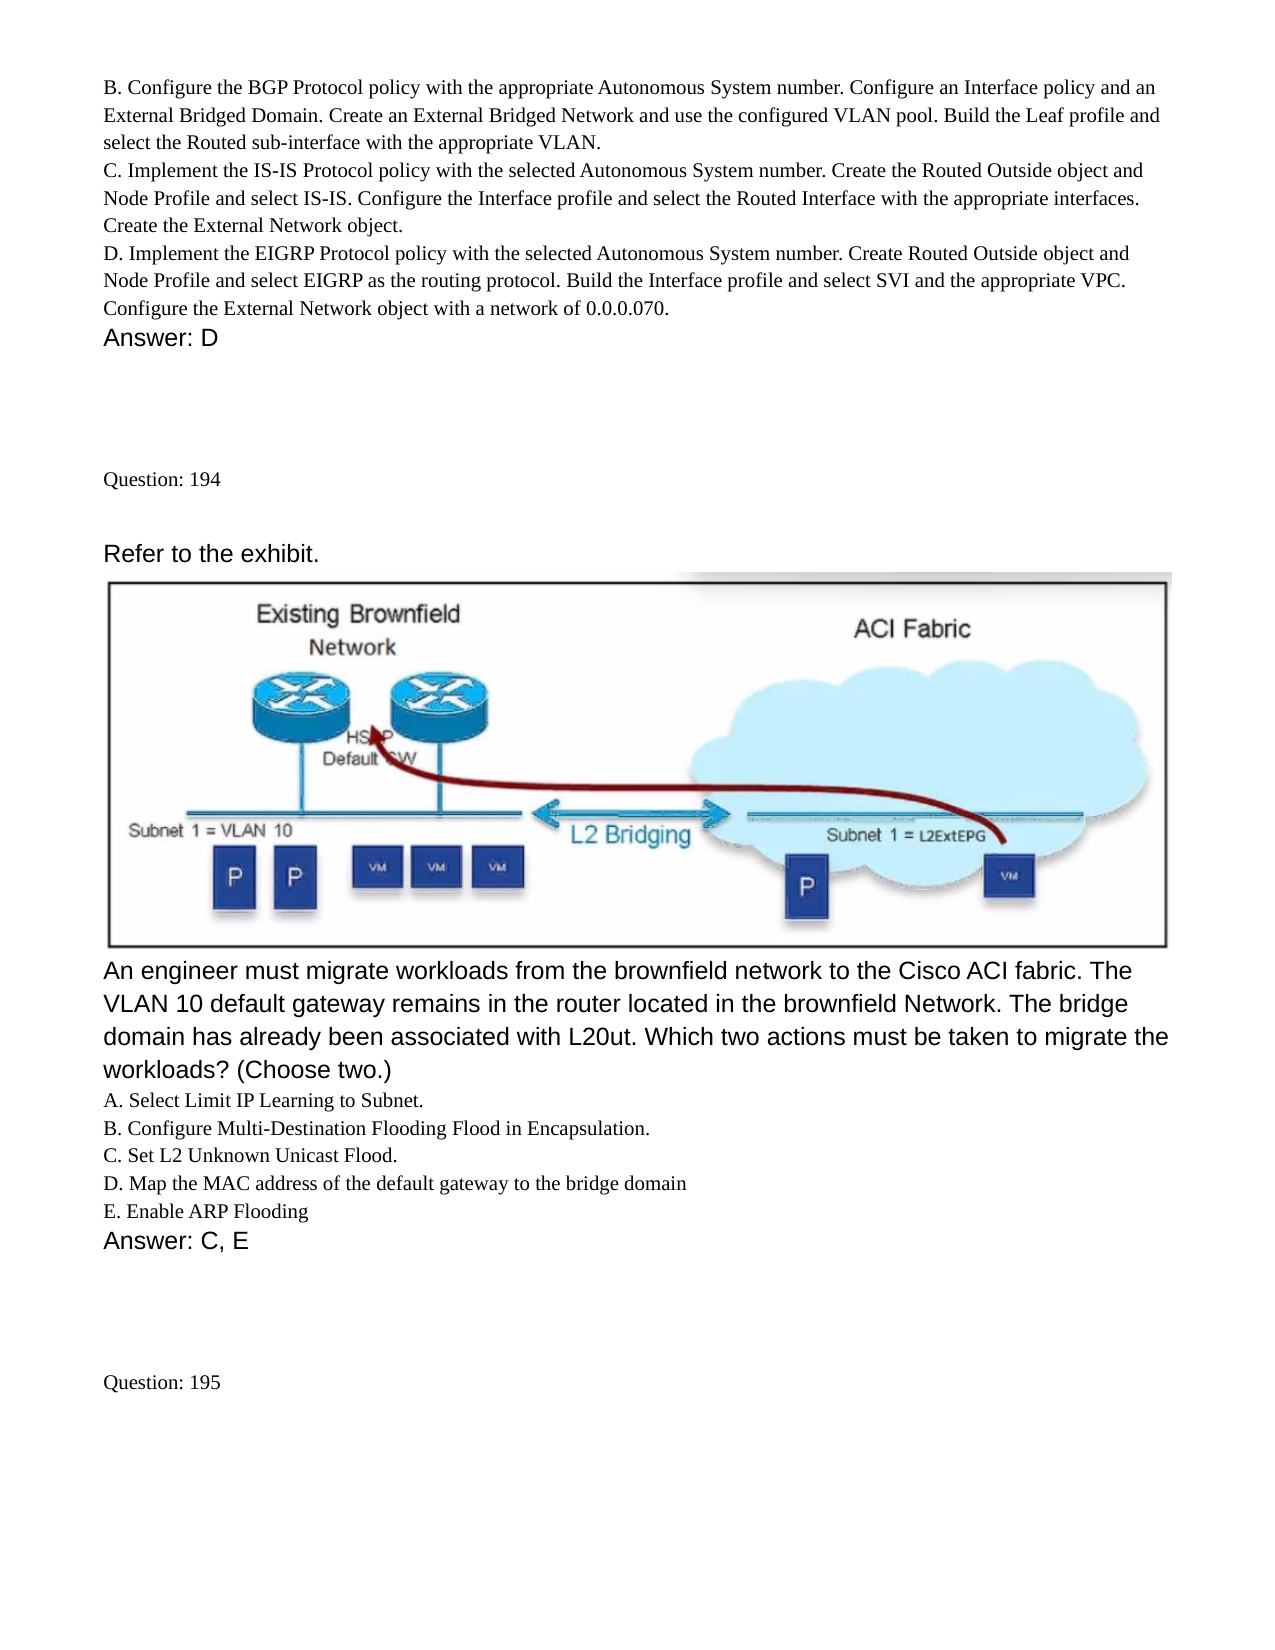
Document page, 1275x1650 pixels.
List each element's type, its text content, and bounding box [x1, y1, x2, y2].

text B. Configure Multi-Destination Flooding Flood in Encapsulation. [103, 1116, 1172, 1140]
text D. Map the MAC address of the default gateway to the bridge domain [103, 1171, 1172, 1195]
text B. Configure the BGP Protocol policy with the appropriate Autonomous System number. Configure an Interface policy and an External Bridged Domain. Create an External Bridged Network and use the configured VLAN pool. Build the Leaf profile and select the Routed sub-interface with the appropriate VLAN. [103, 75, 1172, 154]
text D. Implement the EIGRP Protocol policy with the selected Autonomous System number. Create Routed Outside object and Node Profile and select EIGRP as the routing protocol. Build the Interface profile and select SVI and the appropriate VPC. Configure the External Network object with a network of 0.0.0.070. [103, 241, 1172, 320]
text Question: 194 [103, 467, 1172, 491]
text Answer: C, E [103, 1226, 1172, 1255]
text Refer to the exhibit. [103, 539, 1172, 568]
text Question: 195 [103, 1370, 1172, 1394]
picture [103, 572, 1172, 953]
text E. Enable ARP Flooding [103, 1199, 1172, 1223]
text Answer: D [103, 323, 1172, 352]
text C. Set L2 Unknown Unicast Flood. [103, 1143, 1172, 1167]
text A. Select Limit IP Learning to Subnet. [103, 1088, 1172, 1112]
text An engineer must migrate workloads from the brownfield network to the Cisco ACI fabric. The VLAN 10 default gateway remains in the router located in the brownfield Network. The bridge domain has already been associated with L20ut. Which two actions must be taken to migrate the workloads? (Choose two.) [103, 956, 1172, 1084]
text C. Implement the IS-IS Protocol policy with the selected Autonomous System number. Create the Routed Outside object and Node Profile and select IS-IS. Configure the Interface profile and select the Routed Interface with the appropriate interfaces. Create the External Network object. [103, 158, 1172, 237]
